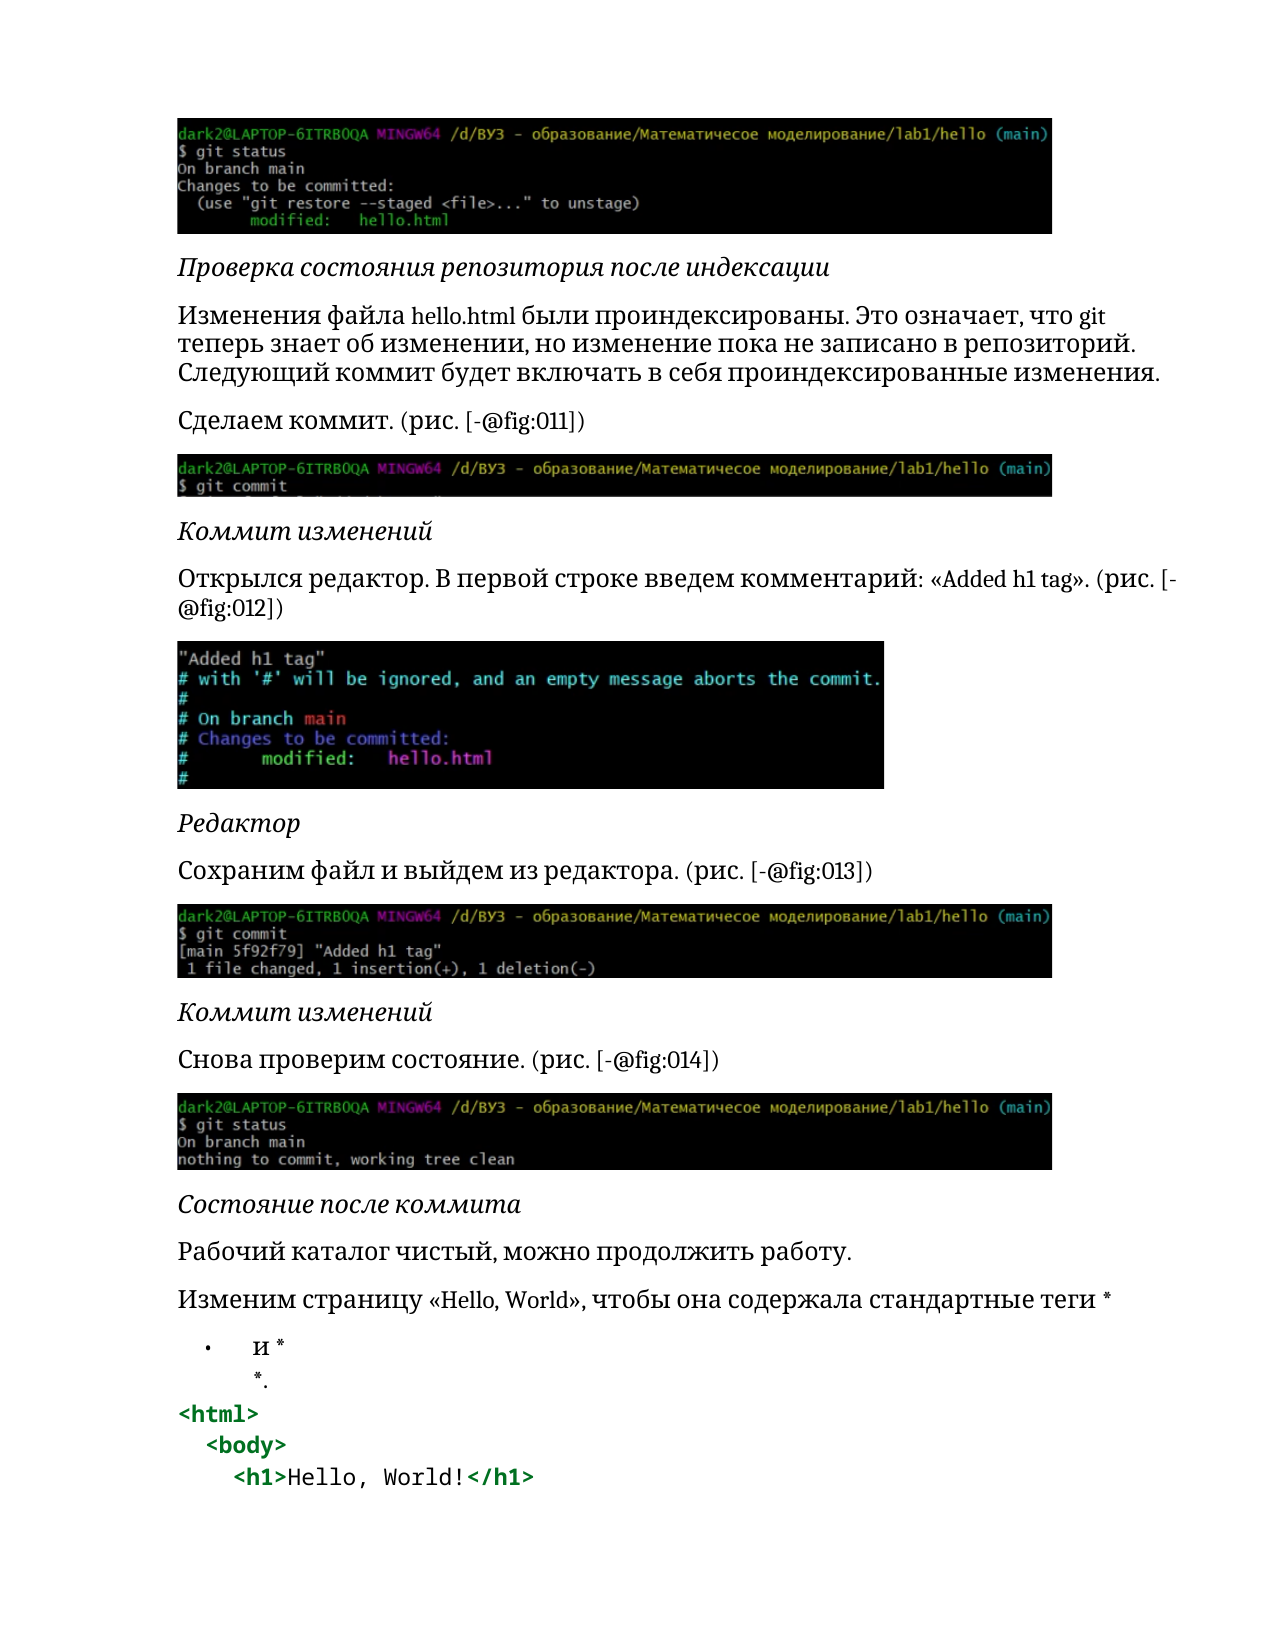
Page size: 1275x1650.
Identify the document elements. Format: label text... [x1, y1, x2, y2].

picture [177, 454, 1053, 497]
text Изменения файла hello.html были проиндексированы. Это означает, что git теперь знает об изменении, но изменение пока не записано в репозиторий. Следующий коммит будет включать в себя проиндексированные изменения. [177, 302, 1186, 388]
picture [177, 118, 1053, 234]
list и * [202, 1333, 1186, 1362]
picture [177, 1093, 1053, 1170]
text Коммит изменений [177, 518, 1186, 546]
text Рабочий каталог чистый, можно продолжить работу. [177, 1238, 1186, 1267]
text Изменим страницу «Hello, World», чтобы она содержала стандартные теги * [177, 1286, 1186, 1314]
picture [177, 641, 885, 789]
text Проверка состояния репозитория после индексации [177, 254, 1186, 283]
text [177, 1398, 1186, 1492]
text Сохраним файл и выйдем из редактора. (рис. [-@fig:013]) [177, 857, 1186, 886]
list *. [202, 1366, 1186, 1394]
text Открылся редактор. В первой строке введем комментарий: «Added h1 tag». (рис. [-@fig:012]) [177, 565, 1186, 623]
text Снова проверим состояние. (рис. [-@fig:014]) [177, 1046, 1186, 1075]
text Состояние после коммита [177, 1191, 1186, 1219]
text Редактор [177, 810, 1186, 838]
text Сделаем коммит. (рис. [-@fig:011]) [177, 407, 1186, 435]
picture [177, 904, 1053, 978]
text Коммит изменений [177, 998, 1186, 1027]
